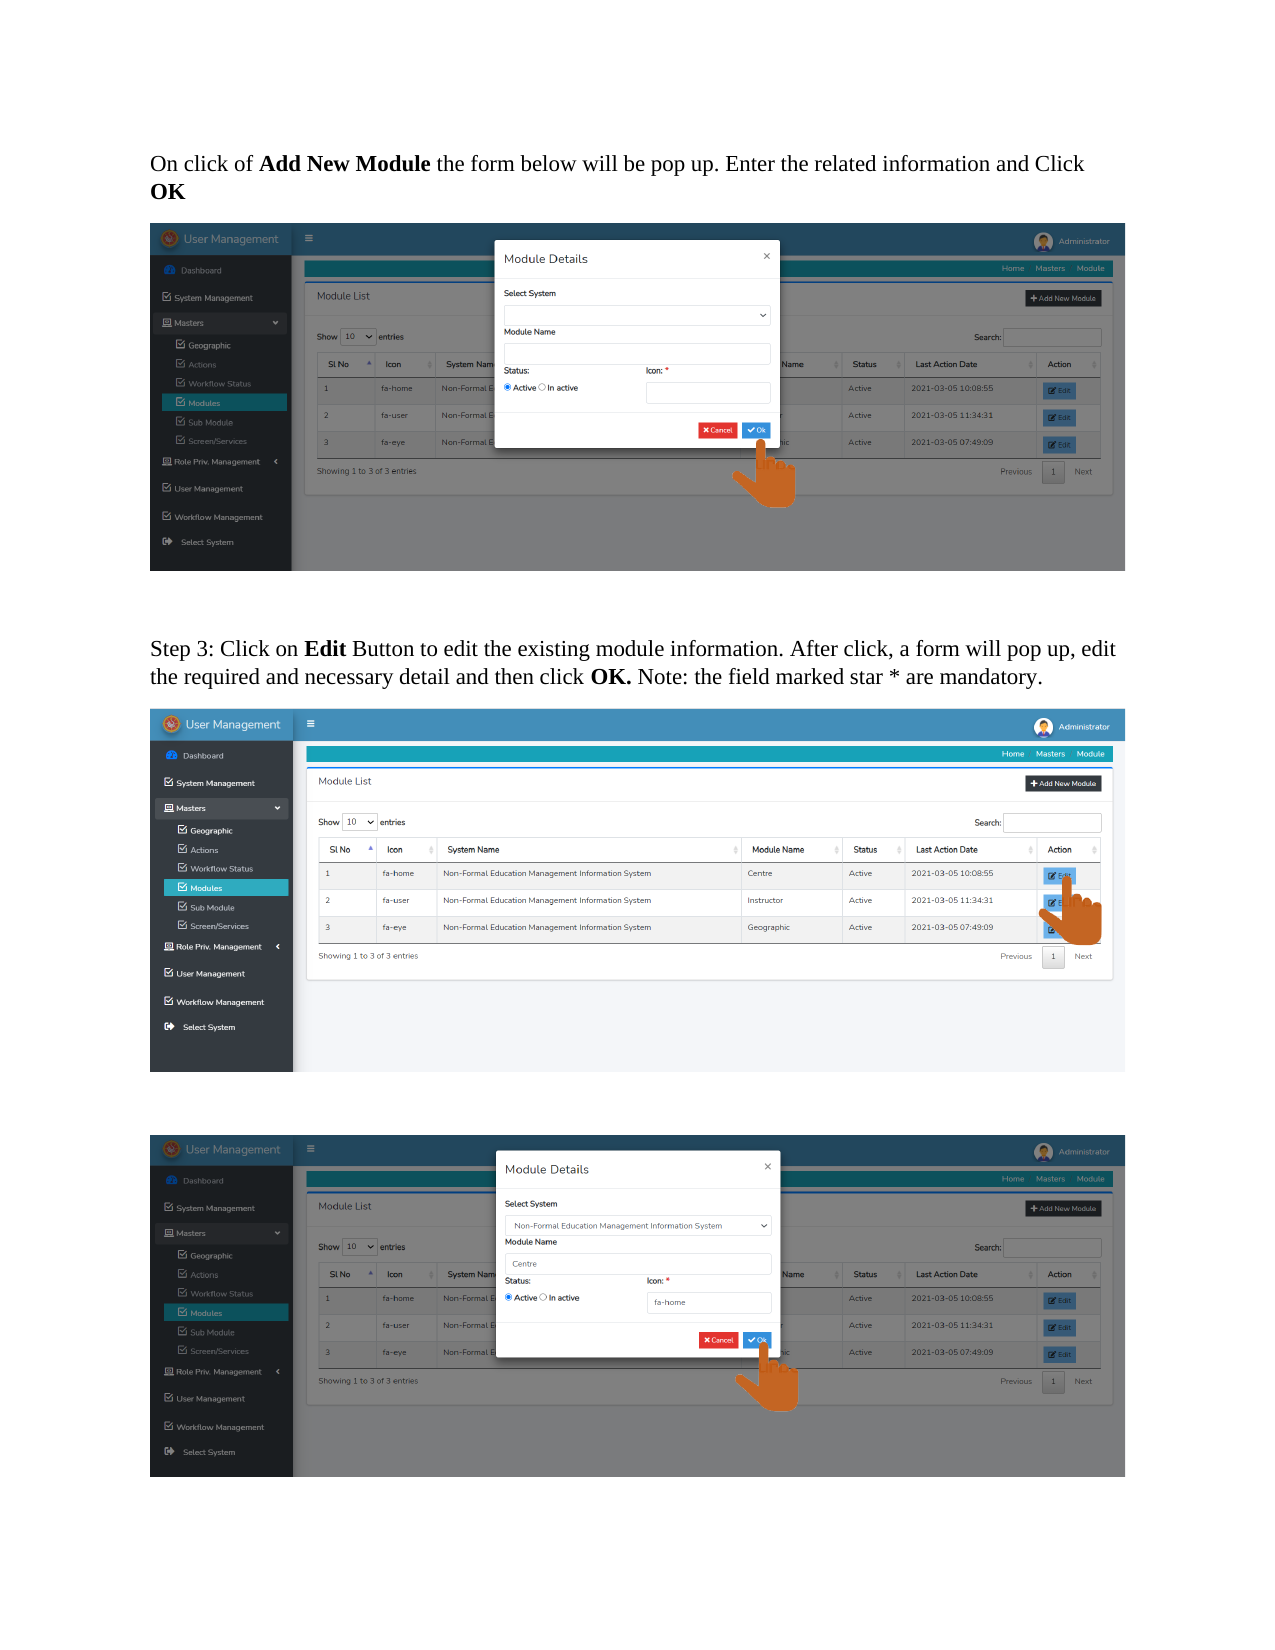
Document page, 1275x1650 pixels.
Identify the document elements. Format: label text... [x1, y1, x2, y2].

picture [150, 223, 1125, 571]
text On click of Add New Module the form below will be pop up. Enter the related information and Click OK [150, 150, 1125, 205]
picture [150, 1135, 1125, 1477]
picture [150, 708, 1125, 1072]
text Step 3: Click on Edit Button to edit the existing module information. After click, a form will pop up, edit the required and necessary detail and then click OK. Note: the field marked star * are mandatory. [150, 634, 1125, 689]
